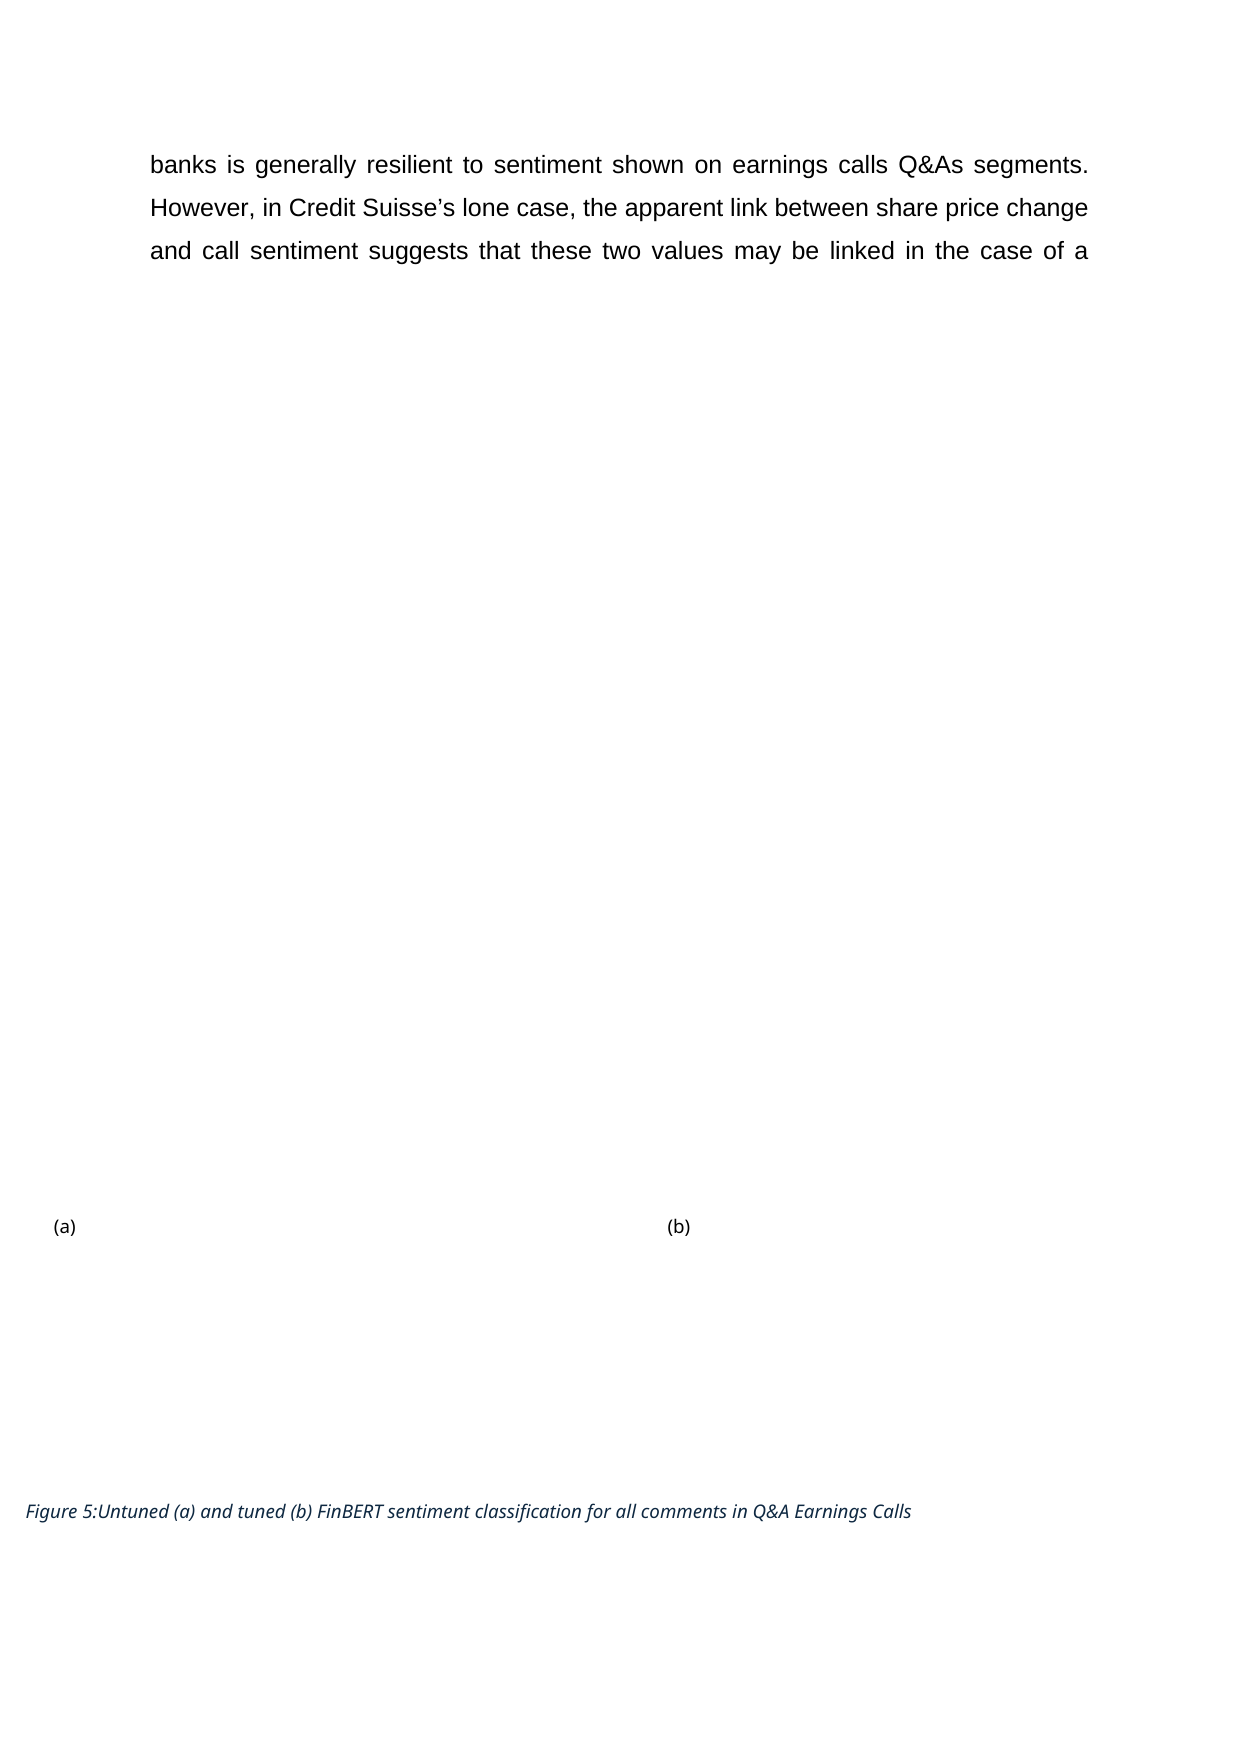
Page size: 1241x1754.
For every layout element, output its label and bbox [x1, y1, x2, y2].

text [150, 150, 1090, 265]
